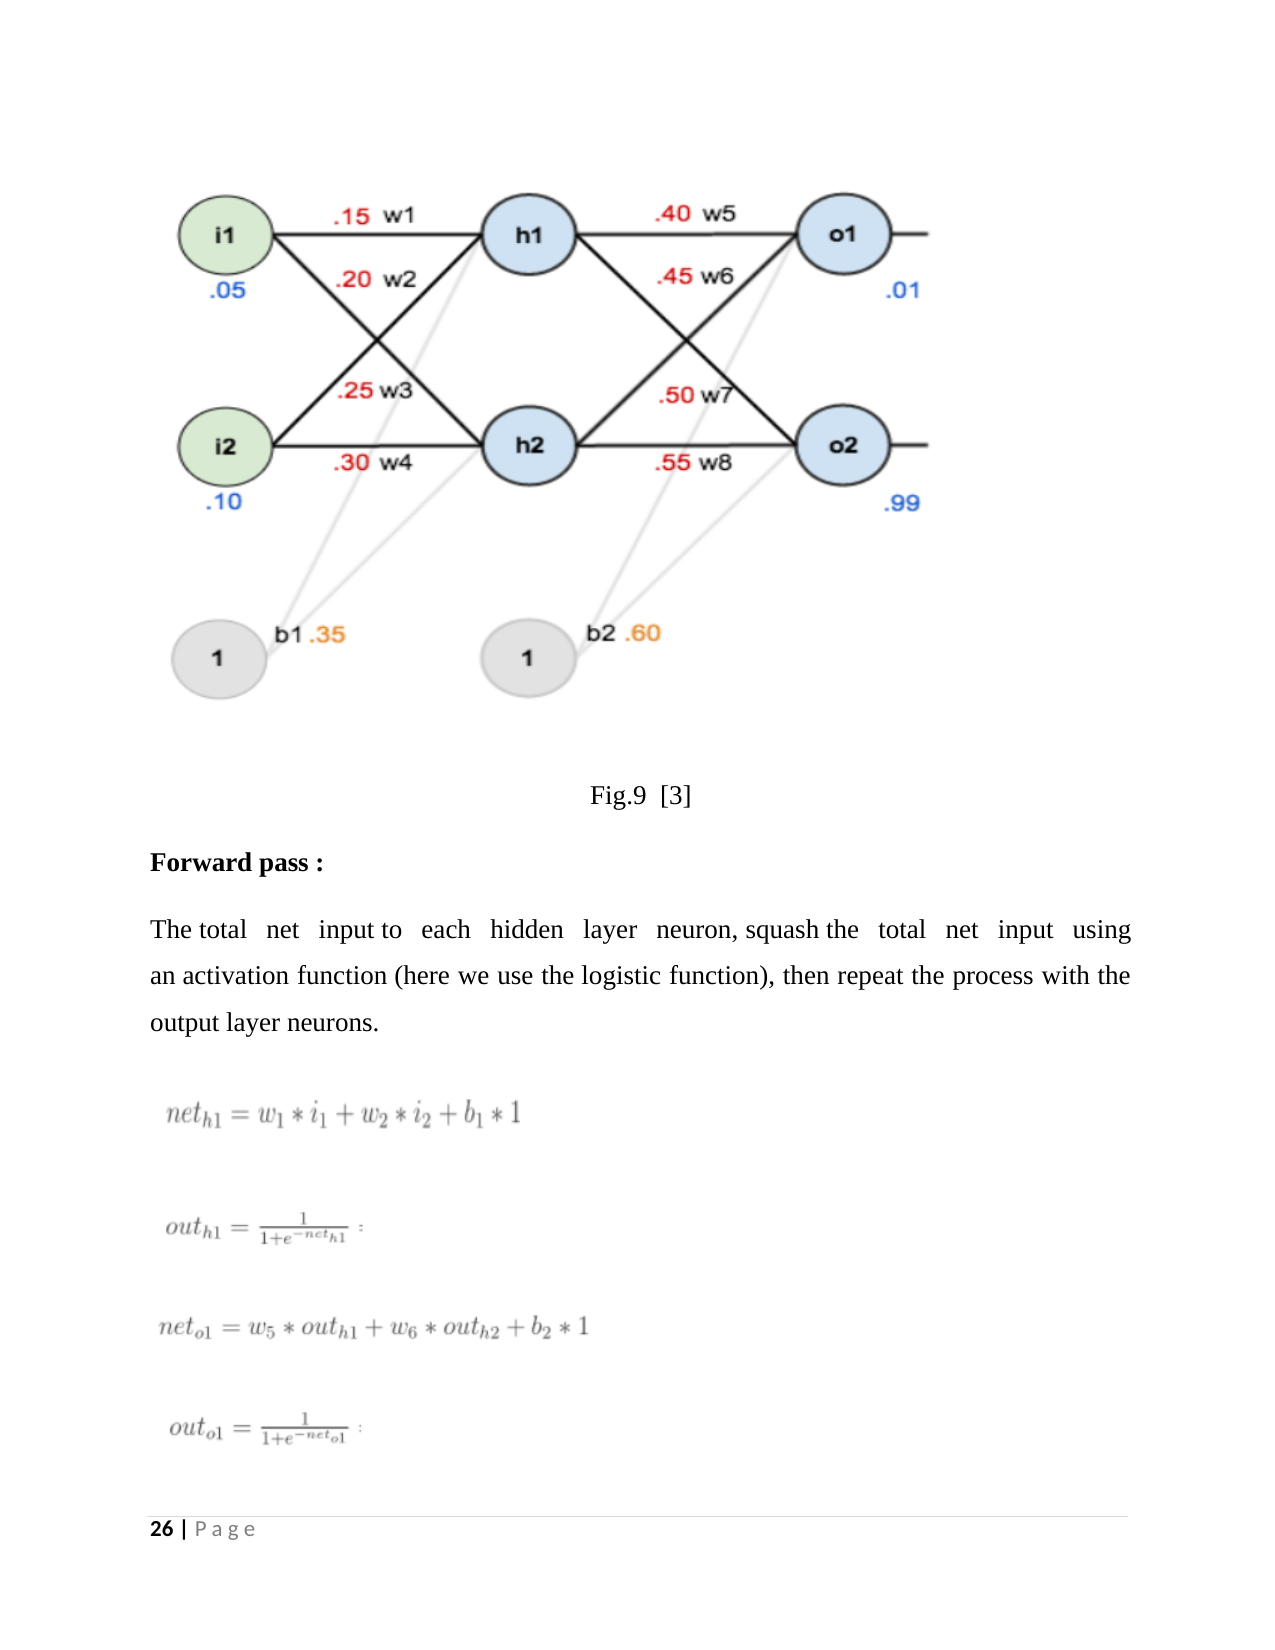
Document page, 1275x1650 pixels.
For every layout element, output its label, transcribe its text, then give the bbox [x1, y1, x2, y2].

picture [150, 1396, 362, 1473]
picture [150, 1304, 616, 1362]
picture [150, 1073, 555, 1150]
text The total net input to each hidden layer neuron, squash the total net input using an activation function (here we use the logistic function), then repeat the process with the output layer neurons. [150, 913, 1131, 1037]
text Forward pass : [150, 846, 1131, 877]
picture [150, 150, 999, 745]
text Fig.9 [3] [150, 779, 1131, 810]
picture [150, 1184, 363, 1271]
